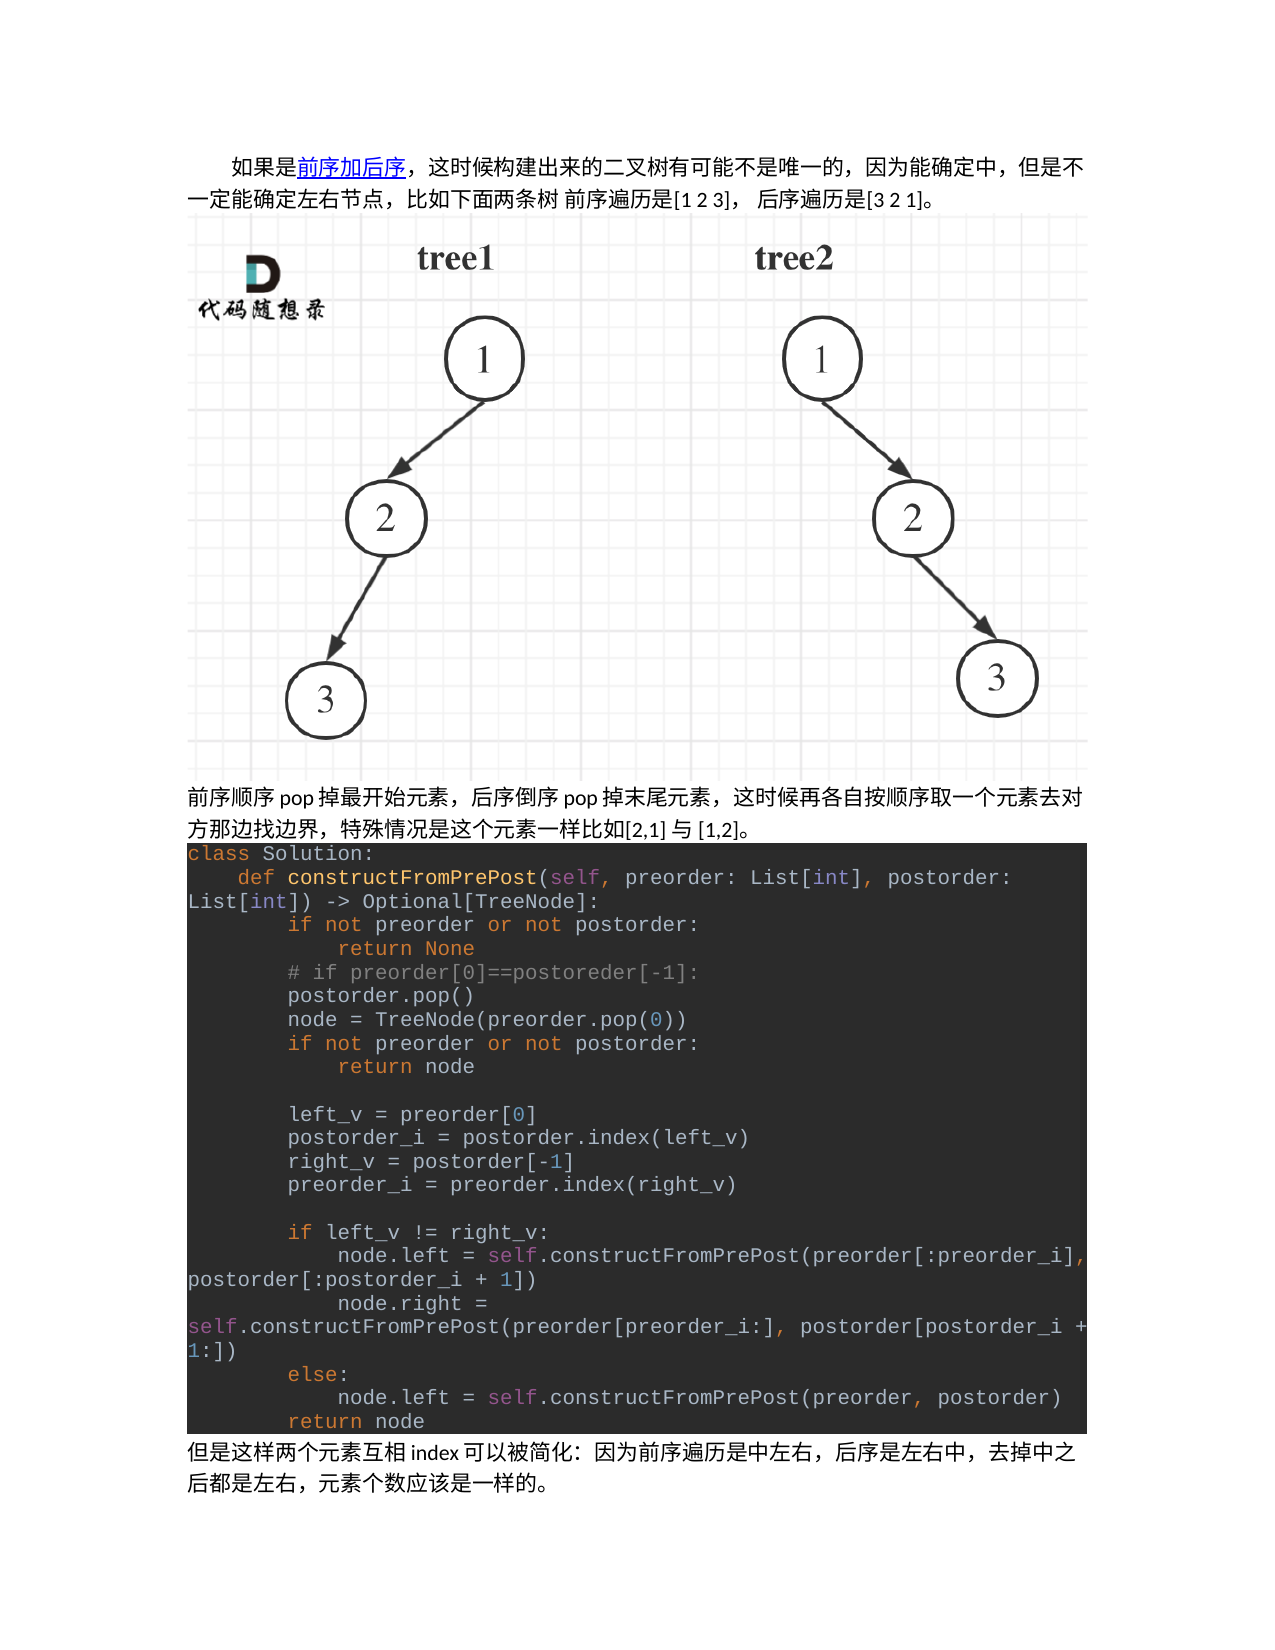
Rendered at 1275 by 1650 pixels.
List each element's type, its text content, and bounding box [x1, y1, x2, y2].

text 前序顺序pop掉最开始元素，后序倒序pop掉末尾元素，这时候再各自按顺序取一个元素去对方那边找边界，特殊情况是这个元素一样比如[2,1] 与 [1,2]。 [187, 781, 1087, 843]
text 但是这样两个元素互相index可以被简化：因为前序遍历是中左右，后序是左右中，去掉中之后都是左右，元素个数应该是一样的。 [187, 1434, 1087, 1498]
picture [187, 213, 1088, 781]
text 如果是前序加后序，这时候构建出来的二叉树有可能不是唯一的，因为能确定中，但是不一定能确定左右节点，比如下面两条树 前序遍历是[1 2 3]， 后序遍历是[3 2 1]。 [187, 150, 1087, 213]
text class Solution: def constructFromPrePost(self, preorder: List[int], postorder: List[int]) -> Optional[TreeNode]: if not preorder or not postorder: return None # if preorder[0]==postoreder[-1]: postorder.pop() node = TreeNode(preorder.pop(0)) if not preorder or not postorder: return node left_v = preorder[0] postorder_i = postorder.index(left_v) right_v = postorder[-1] preorder_i = preorder.index(right_v) if left_v != right_v: node.left = self.constructFromPrePost(preorder[:preorder_i], postorder[:postorder_i + 1]) node.right = self.constructFromPrePost(preorder[preorder_i:], postorder[postorder_i + 1:]) else: node.left = self.constructFromPrePost(preorder, postorder) return node [187, 843, 1087, 1434]
